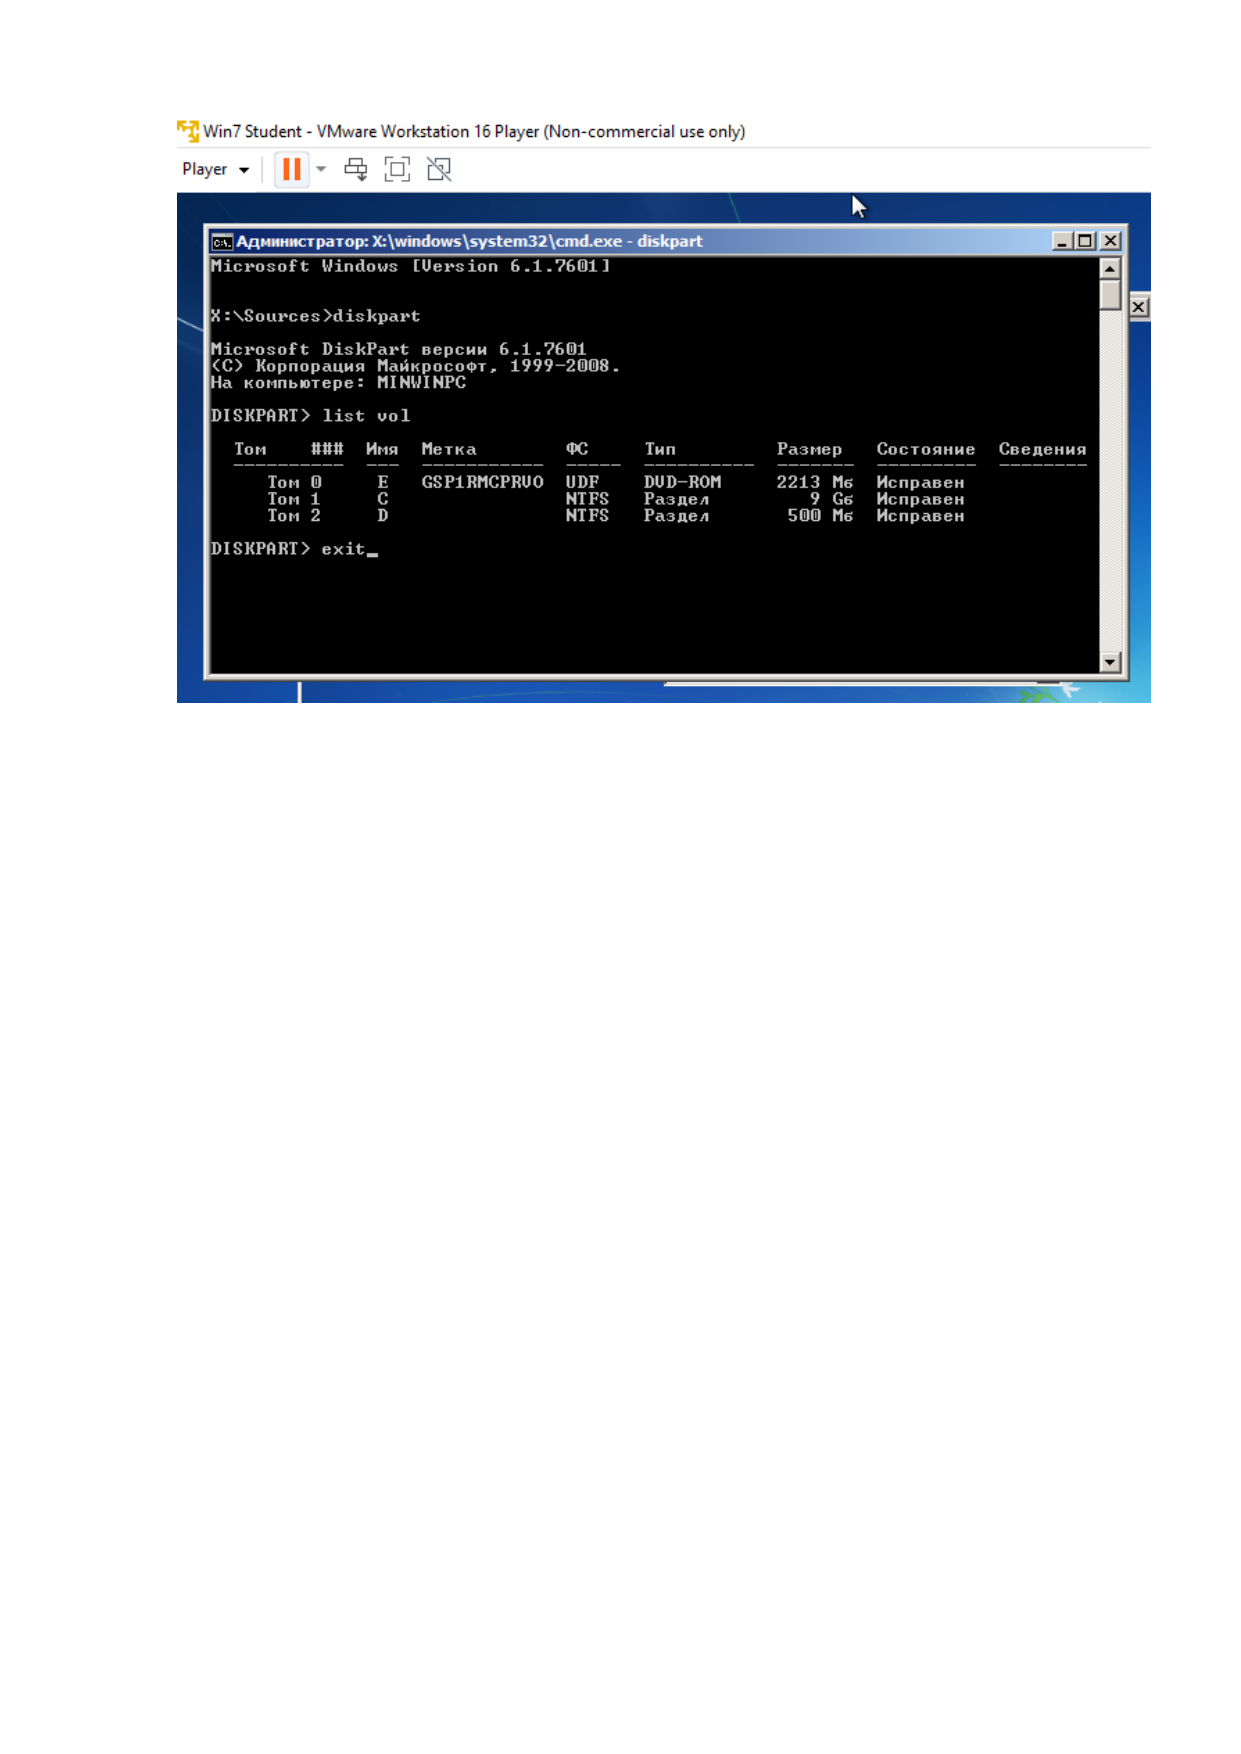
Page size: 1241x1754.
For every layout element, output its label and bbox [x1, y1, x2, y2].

picture [177, 118, 1151, 703]
